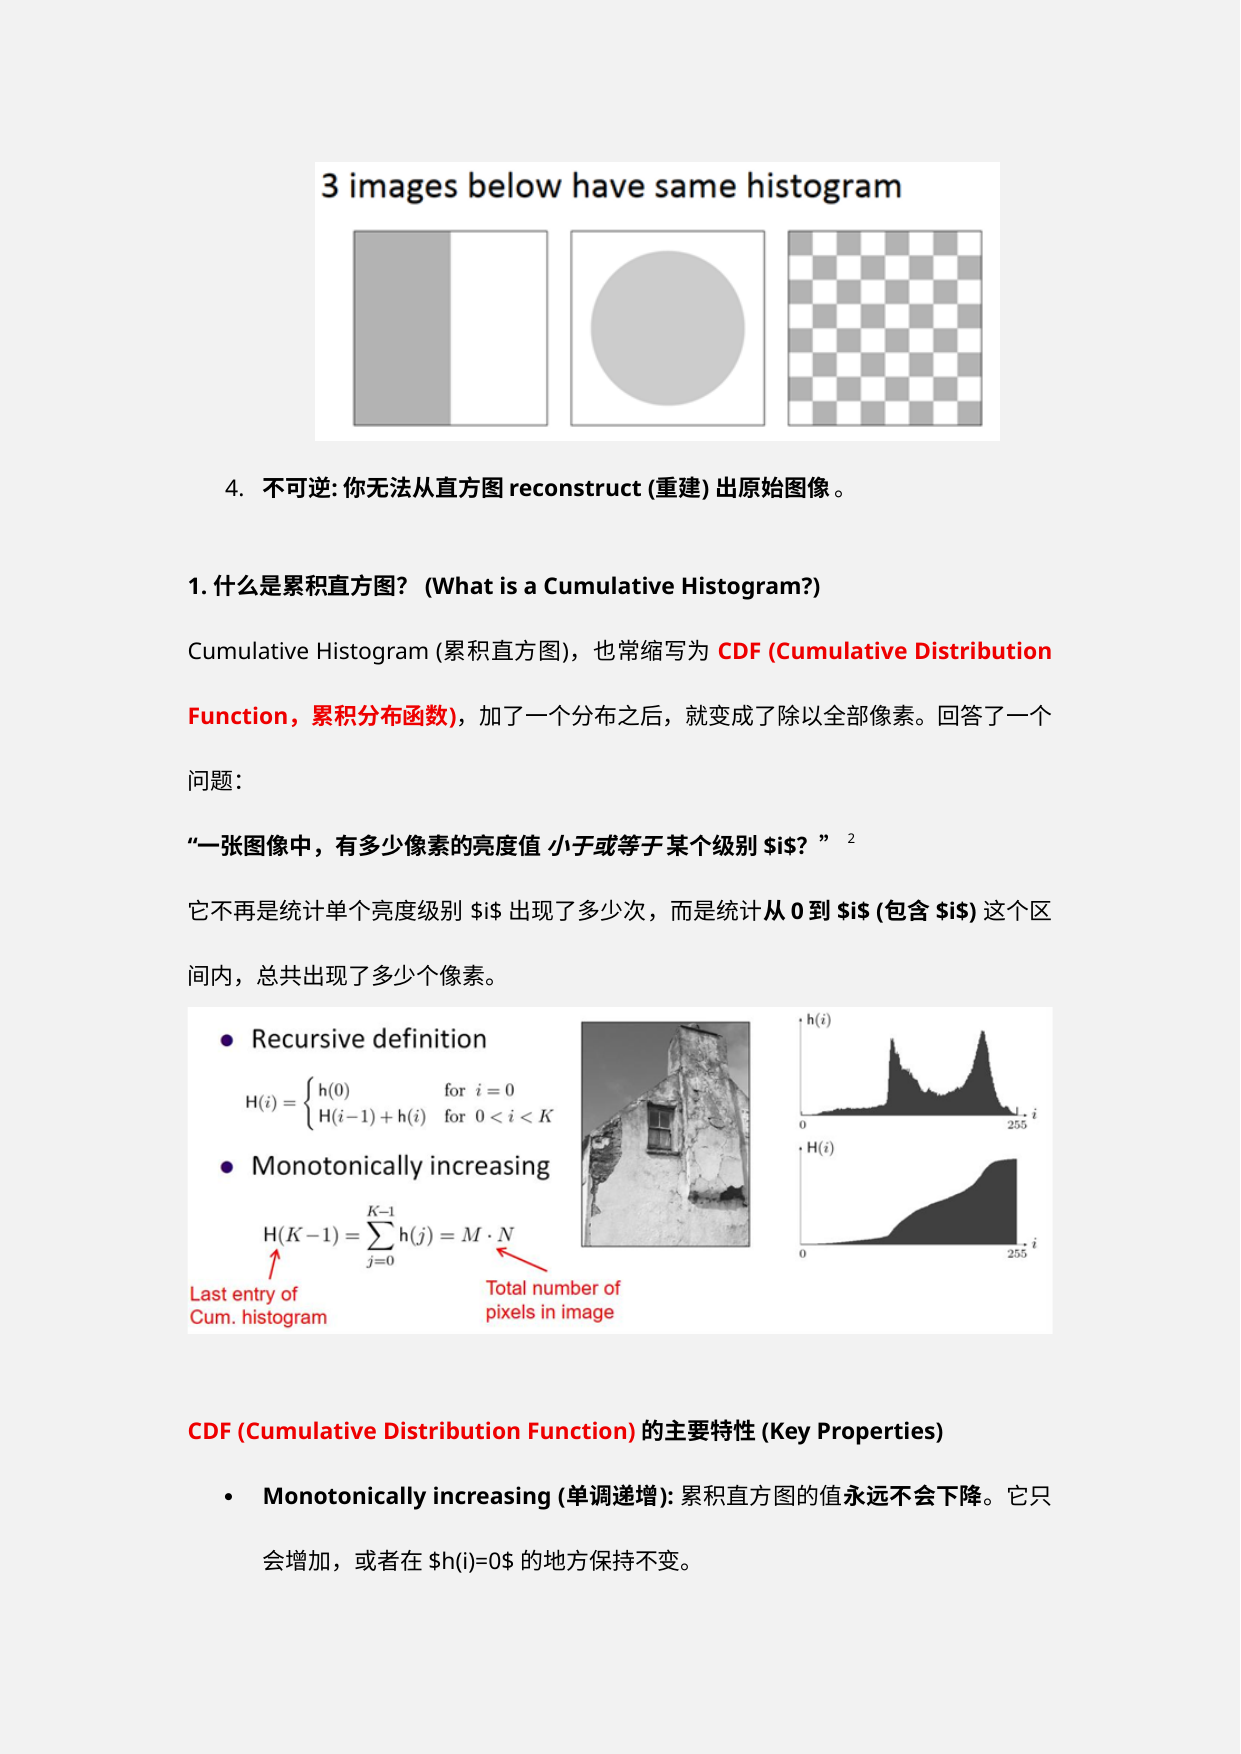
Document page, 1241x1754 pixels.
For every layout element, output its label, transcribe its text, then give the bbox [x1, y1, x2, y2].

text “一张图像中，有多少像素的亮度值 小于或等于 某个级别 $i$？” 2 [187, 812, 1053, 877]
text CDF (Cumulative Distribution Function) 的主要特性 (Key Properties) [187, 1397, 1053, 1462]
list 不可逆: 你无法从直方图reconstruct (重建) 出原始图像 。 [225, 454, 1053, 519]
picture [187, 1007, 1053, 1334]
text 它不再是统计单个亮度级别 $i$ 出现了多少次，而是统计从0到 $i$ (包含 $i$) 这个区间内，总共出现了多少个像素。 [187, 877, 1053, 1007]
list Monotonically increasing (单调递增): 累积直方图的值永远不会下降。它只会增加，或者在 $h(i)=0$ 的地方保持不变。 [225, 1462, 1053, 1592]
text 1. 什么是累积直方图？ (What is a Cumulative Histogram?) [187, 552, 1053, 617]
text Cumulative Histogram (累积直方图)，也常缩写为 CDF (Cumulative Distribution Function，累积分布函数)，加了一个分布之后，就变成了除以全部像素。回答了一个问题： [187, 617, 1053, 812]
picture [315, 162, 1000, 441]
